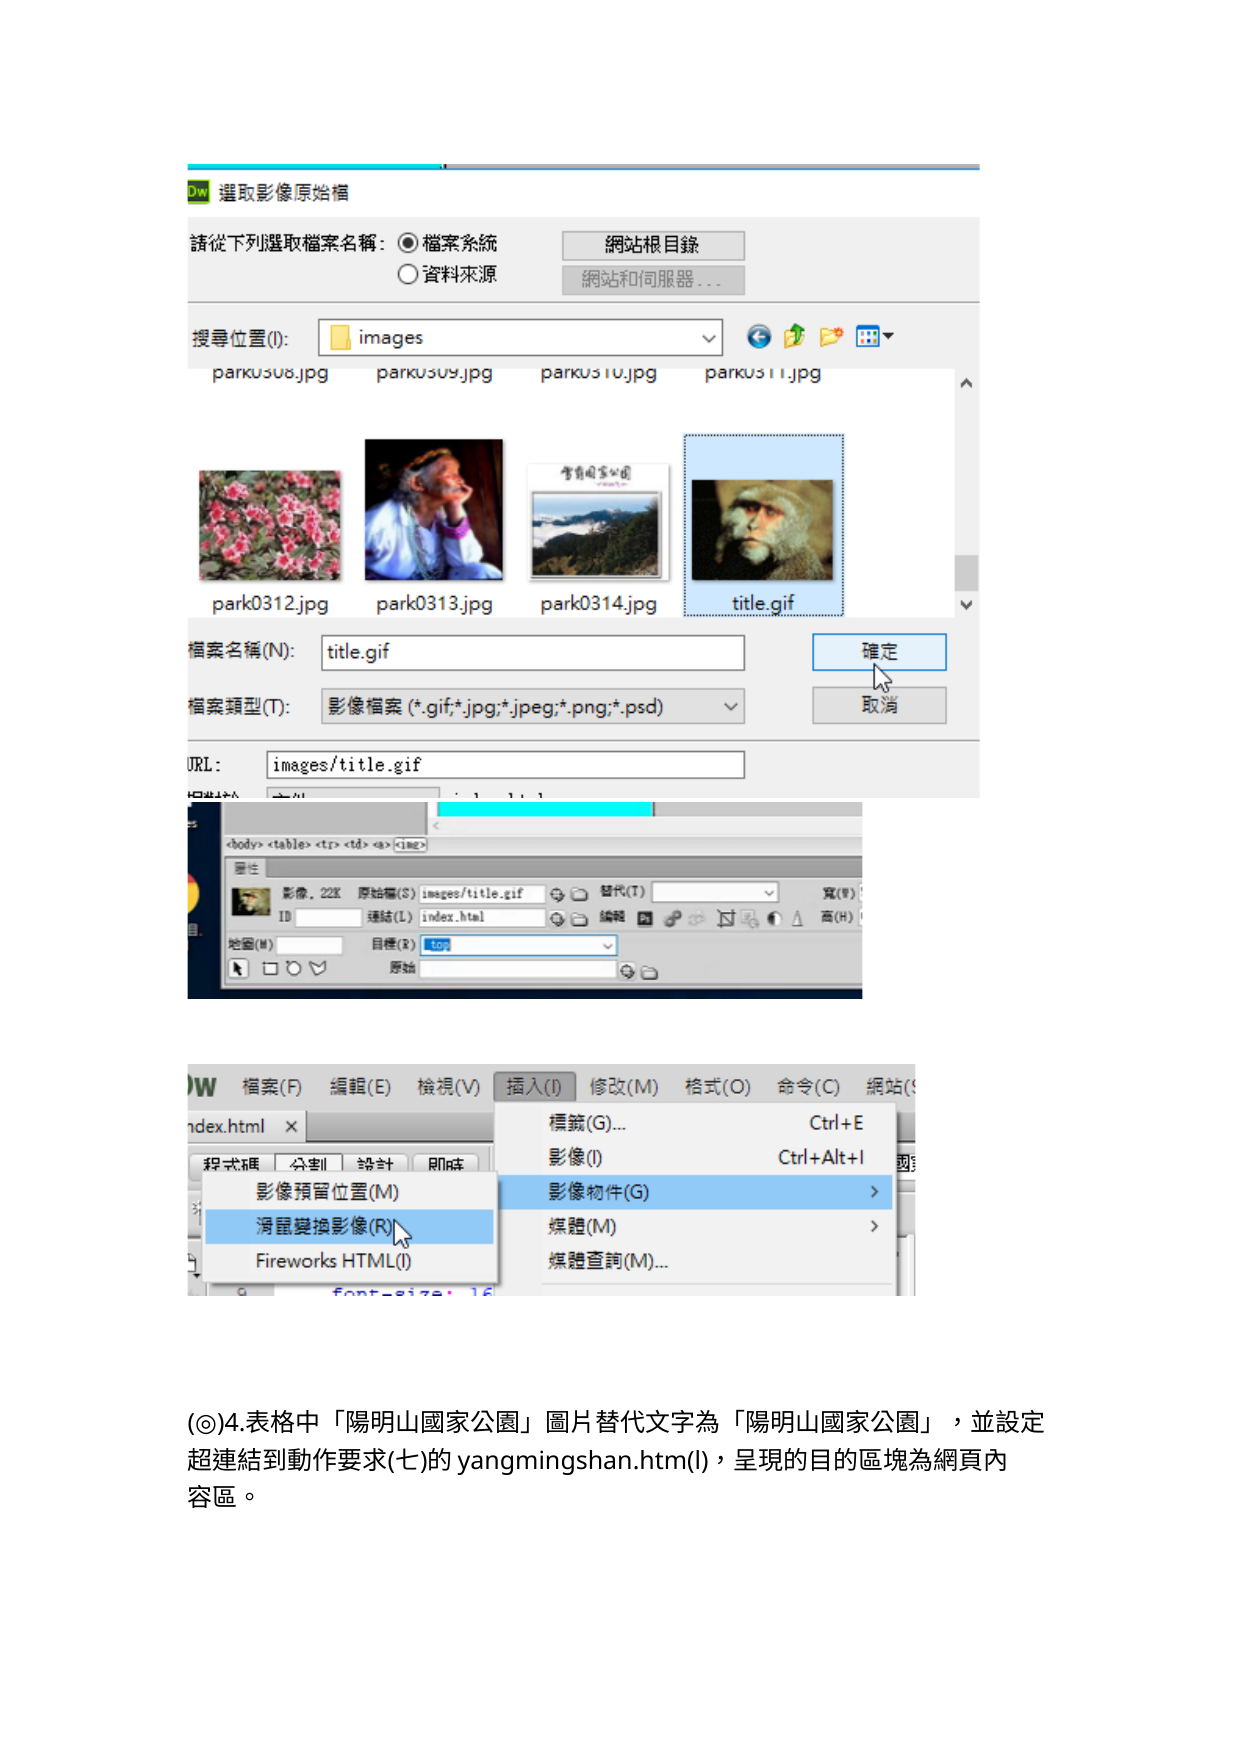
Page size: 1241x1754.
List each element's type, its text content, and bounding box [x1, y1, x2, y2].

text (◎)4.表格中「陽明山國家公園」圖片替代文字為「陽明山國家公園」，並設定 [187, 1402, 1053, 1439]
picture [187, 164, 980, 798]
text 容區。 [187, 1477, 1053, 1514]
picture [187, 1064, 916, 1296]
picture [187, 802, 863, 999]
text 超連結到動作要求(七)的yangmingshan.htm(l)，呈現的目的區塊為網頁內 [187, 1439, 1053, 1477]
